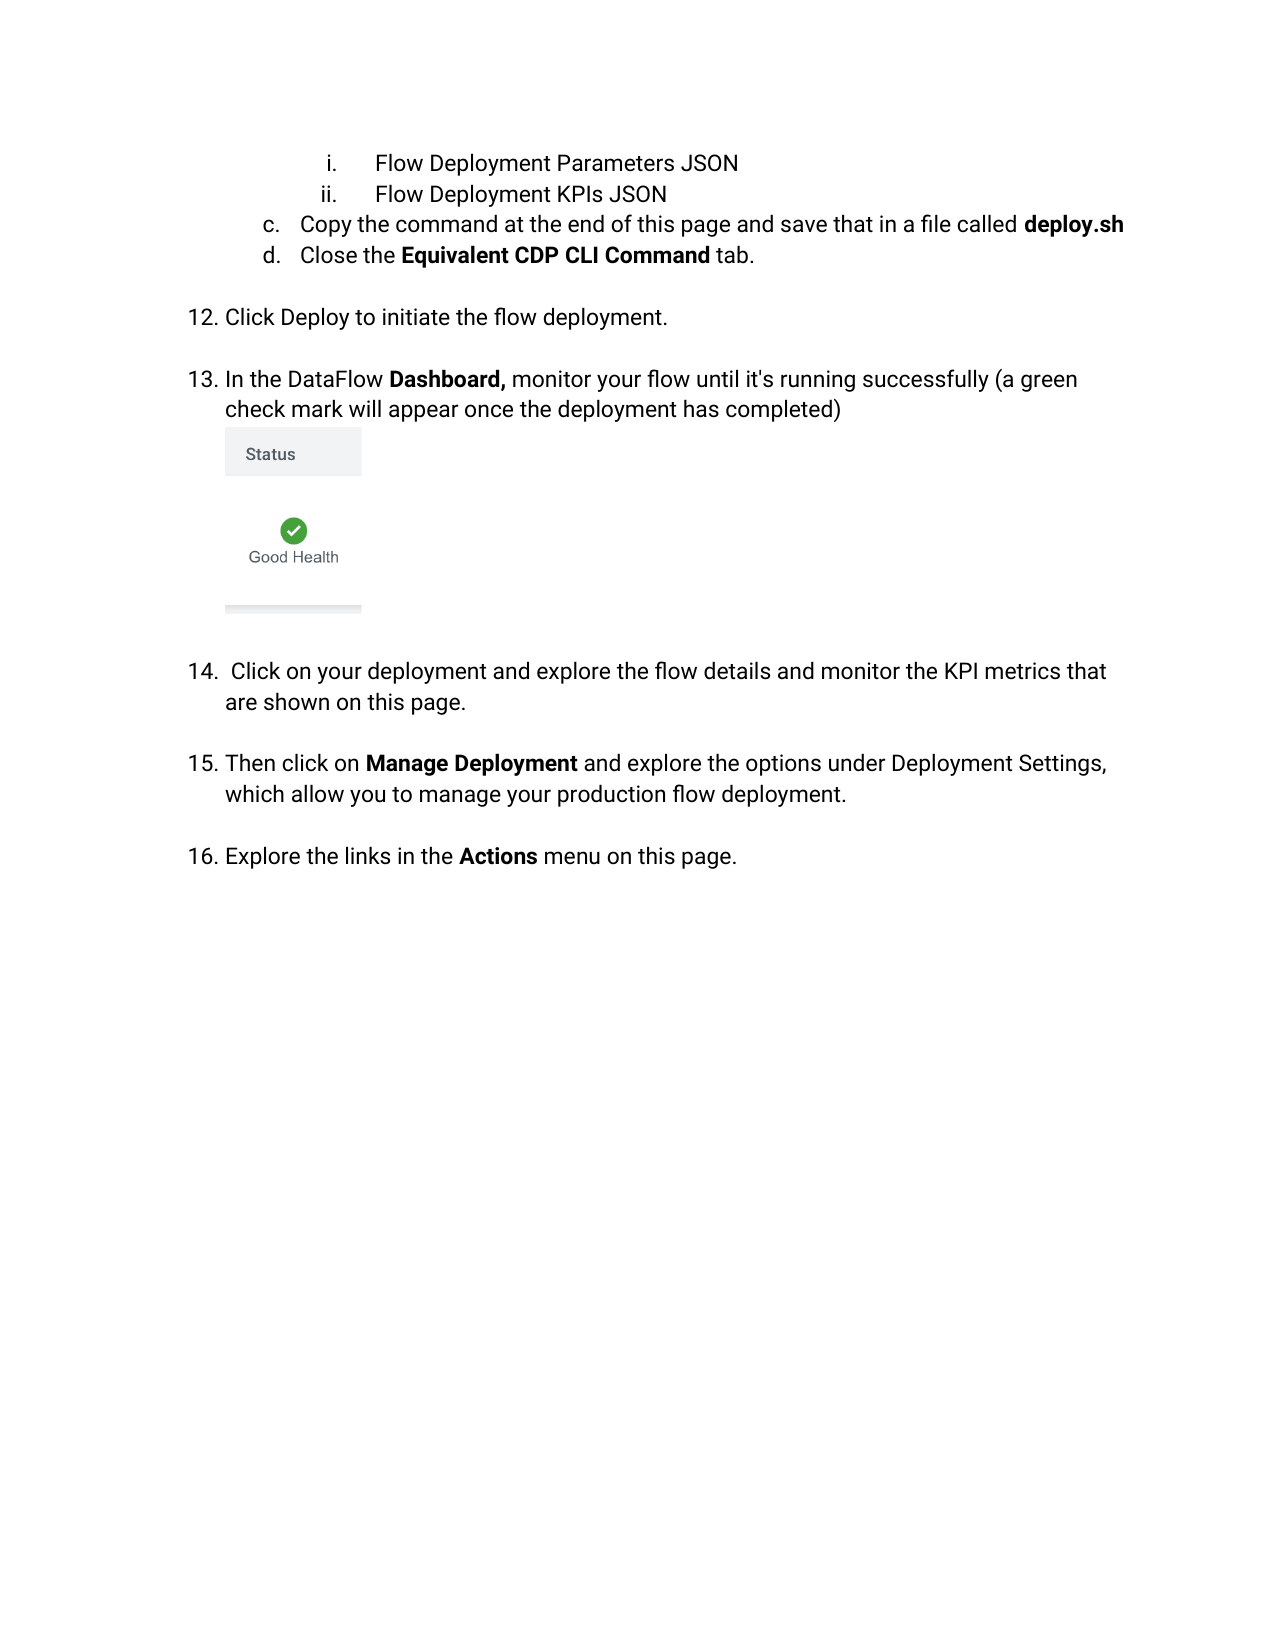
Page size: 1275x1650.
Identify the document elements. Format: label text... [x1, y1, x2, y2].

list Flow Deployment KPIs JSON [337, 181, 1125, 208]
list Flow Deployment Parameters JSON [337, 150, 1125, 177]
list Explore the links in the Actions menu on this page. [187, 843, 1125, 870]
list Click on your deployment and explore the flow details and monitor the KPI metrics that are shown on this page. [187, 658, 1125, 716]
list Copy the command at the end of this page and save that in a file called deploy.sh [262, 212, 1125, 238]
picture [225, 427, 362, 614]
list Then click on Manage Deployment and explore the options under Deployment Settings, which allow you to manage your production flow deployment. [187, 750, 1125, 808]
list In the DataFlow Dashboard, monitor your flow until it's running successfully (a green check mark will appear once the deployment has completed) [187, 366, 1125, 614]
list Close the Equivalent CDP CLI Command tab. [262, 242, 1125, 269]
list Click Deploy to initiate the flow deployment. [187, 304, 1125, 331]
